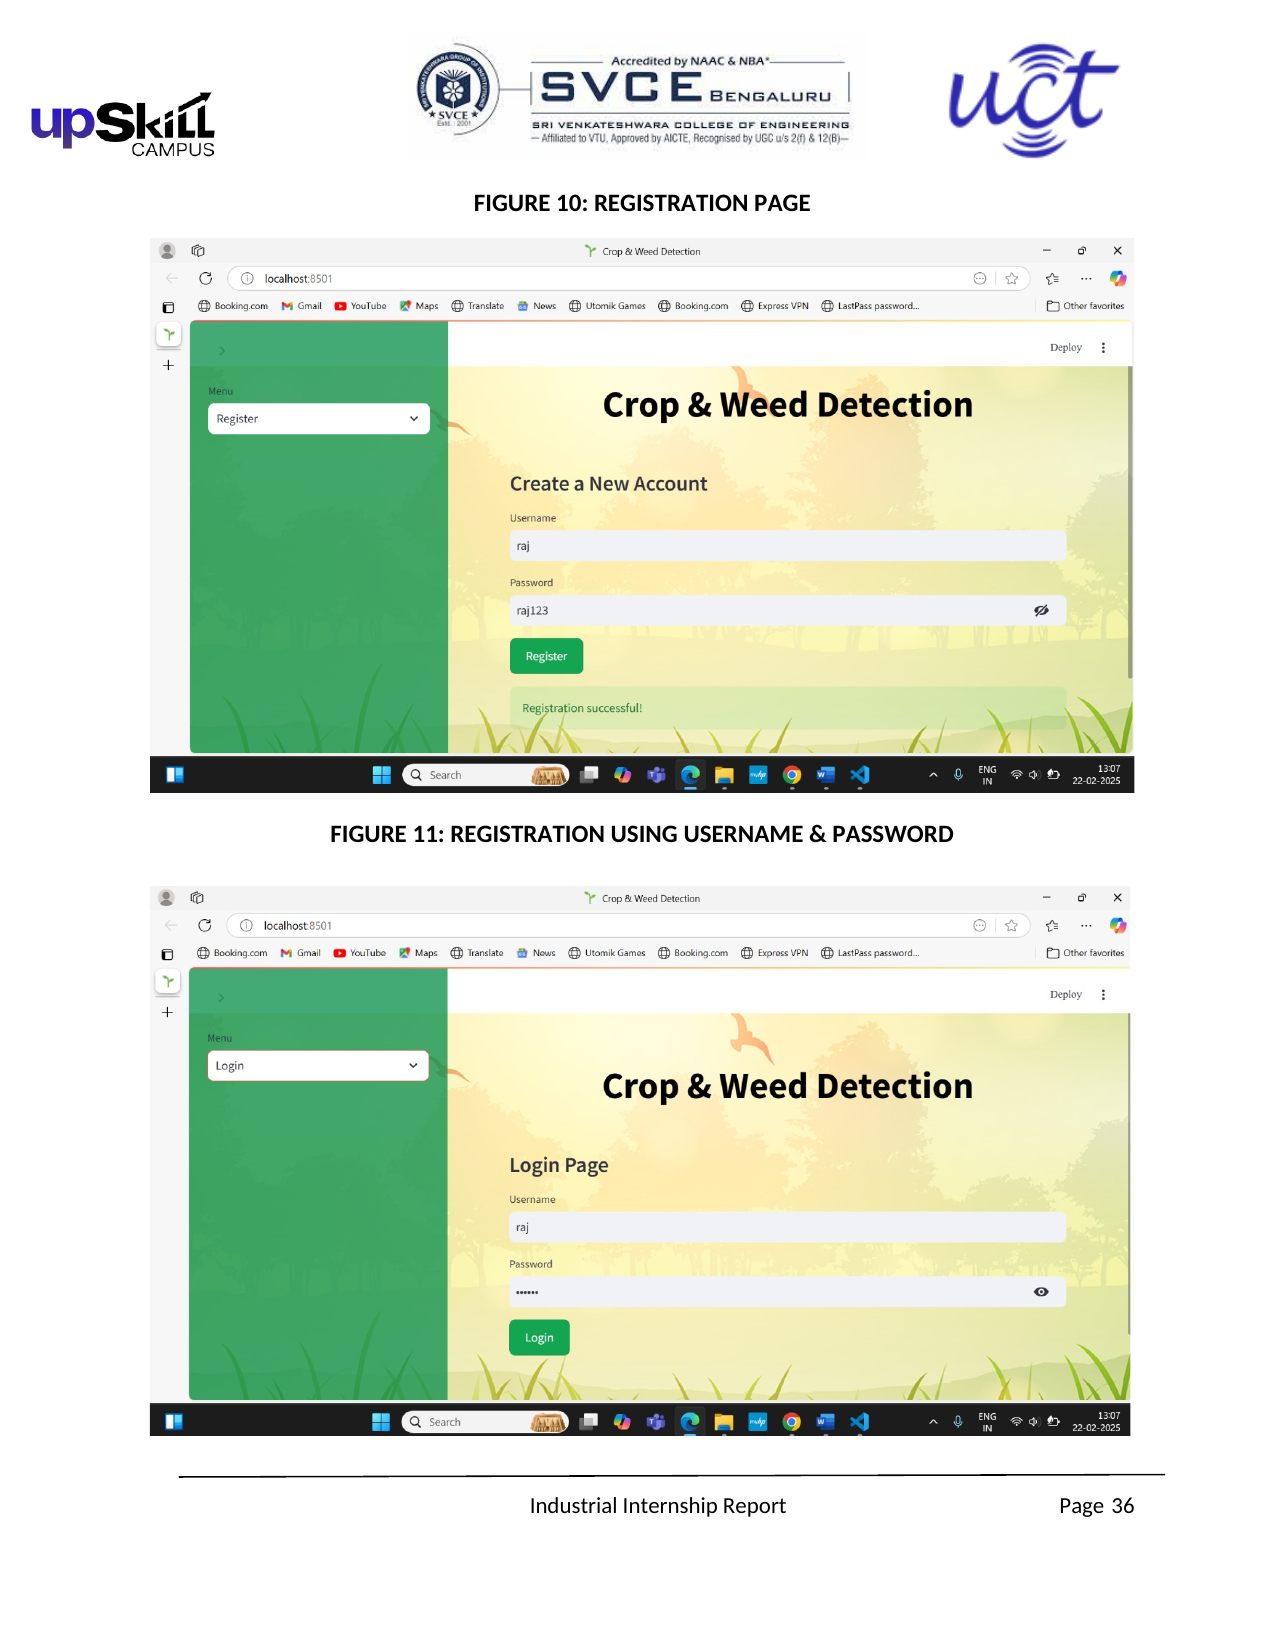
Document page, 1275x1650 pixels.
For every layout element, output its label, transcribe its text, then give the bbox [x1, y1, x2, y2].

picture [149, 886, 1131, 1436]
picture [946, 34, 1125, 160]
picture [150, 238, 1135, 793]
picture [0, 79, 246, 160]
text FIGURE 10: REGISTRATION PAGE [150, 187, 1134, 218]
picture [408, 28, 867, 160]
text FIGURE 11: REGISTRATION USING USERNAME & PASSWORD [150, 818, 1134, 848]
